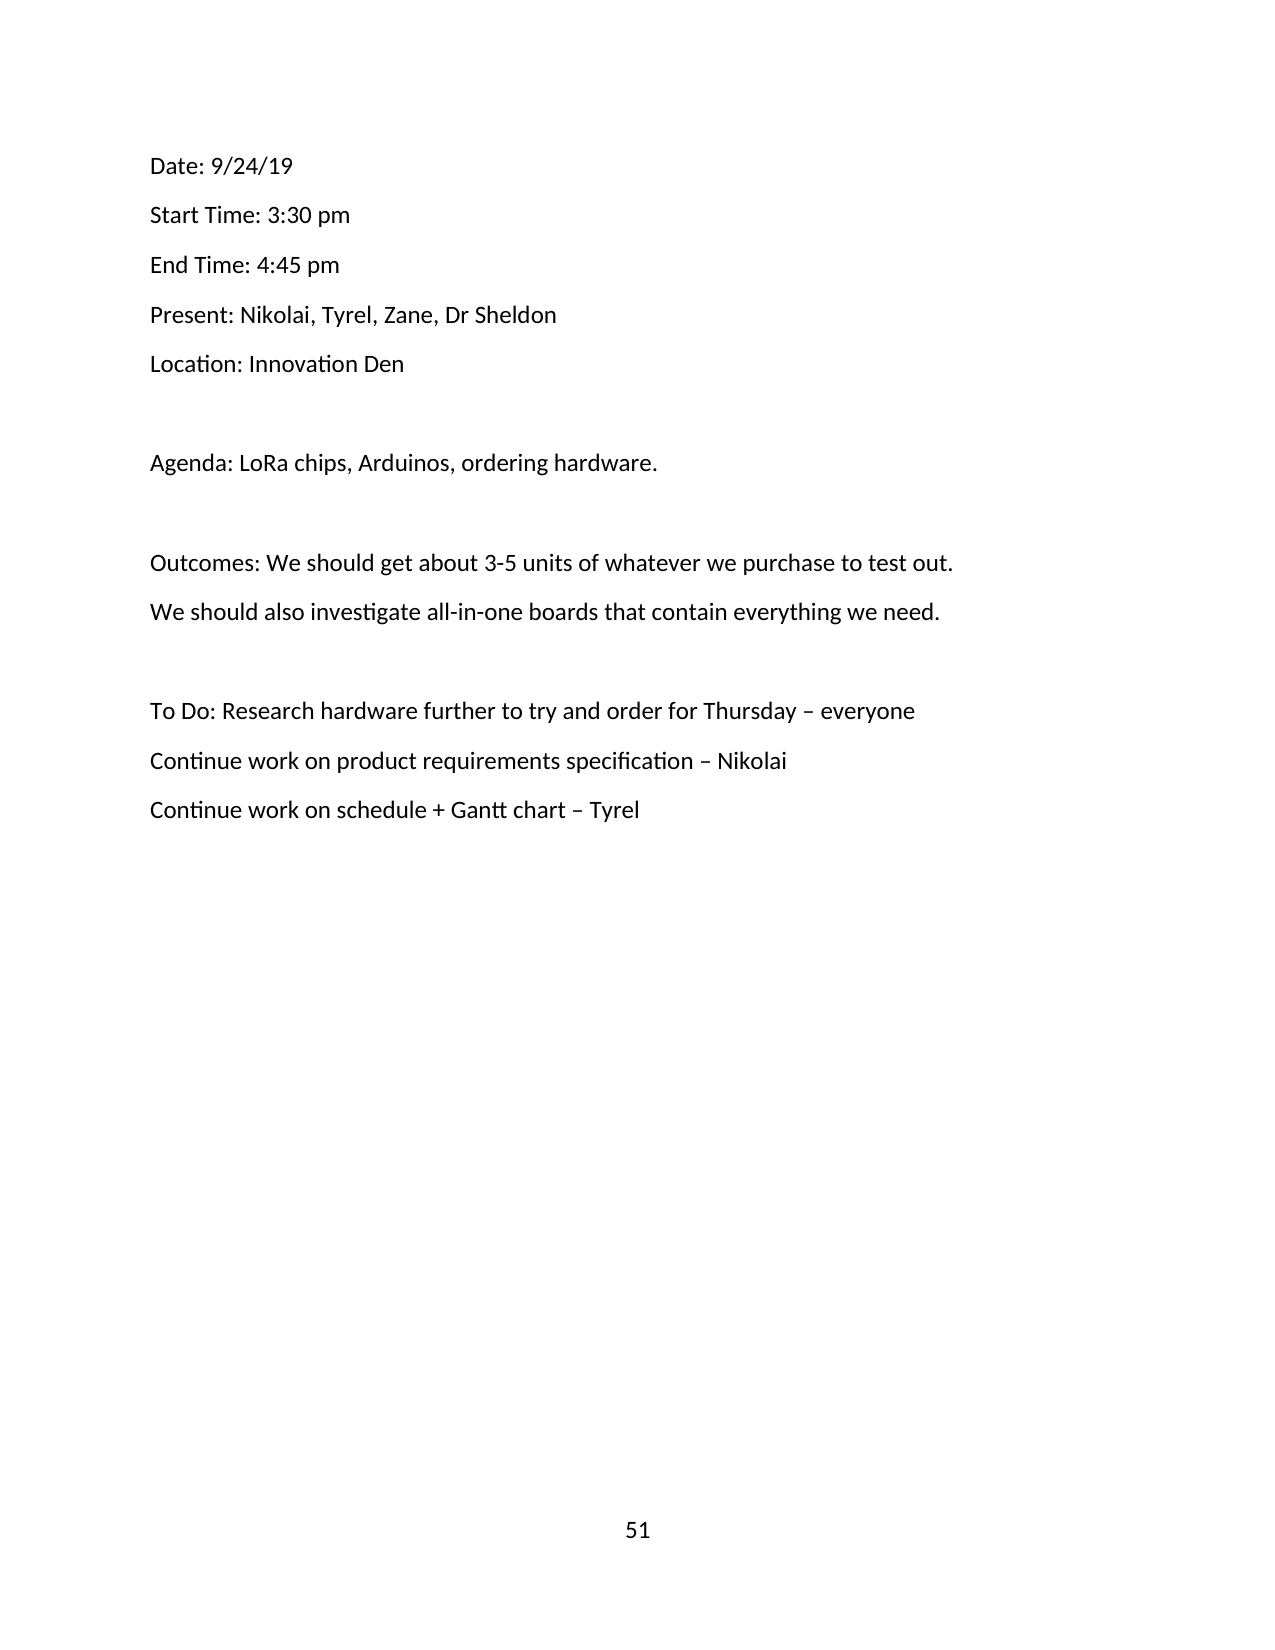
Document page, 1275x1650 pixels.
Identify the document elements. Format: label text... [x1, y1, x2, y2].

text Location: Innovation Den [150, 348, 1125, 379]
text We should also investigate all-in-one boards that contain everything we need. [150, 596, 1125, 627]
text Start Time: 3:30 pm [150, 199, 1125, 230]
text Present: Nikolai, Tyrel, Zane, Dr Sheldon [150, 299, 1125, 329]
text Agenda: LoRa chips, Arduinos, ordering hardware. [150, 447, 1125, 478]
text Date: 9/24/19 [150, 150, 1125, 181]
text End Time: 4:45 pm [150, 249, 1125, 280]
text Outcomes: We should get about 3-5 units of whatever we purchase to test out. [150, 547, 1125, 577]
text Continue work on schedule + Gantt chart – Tyrel [150, 794, 1125, 825]
text Continue work on product requirements specification – Nikolai [150, 745, 1125, 776]
text To Do: Research hardware further to try and order for Thursday – everyone [150, 695, 1125, 726]
